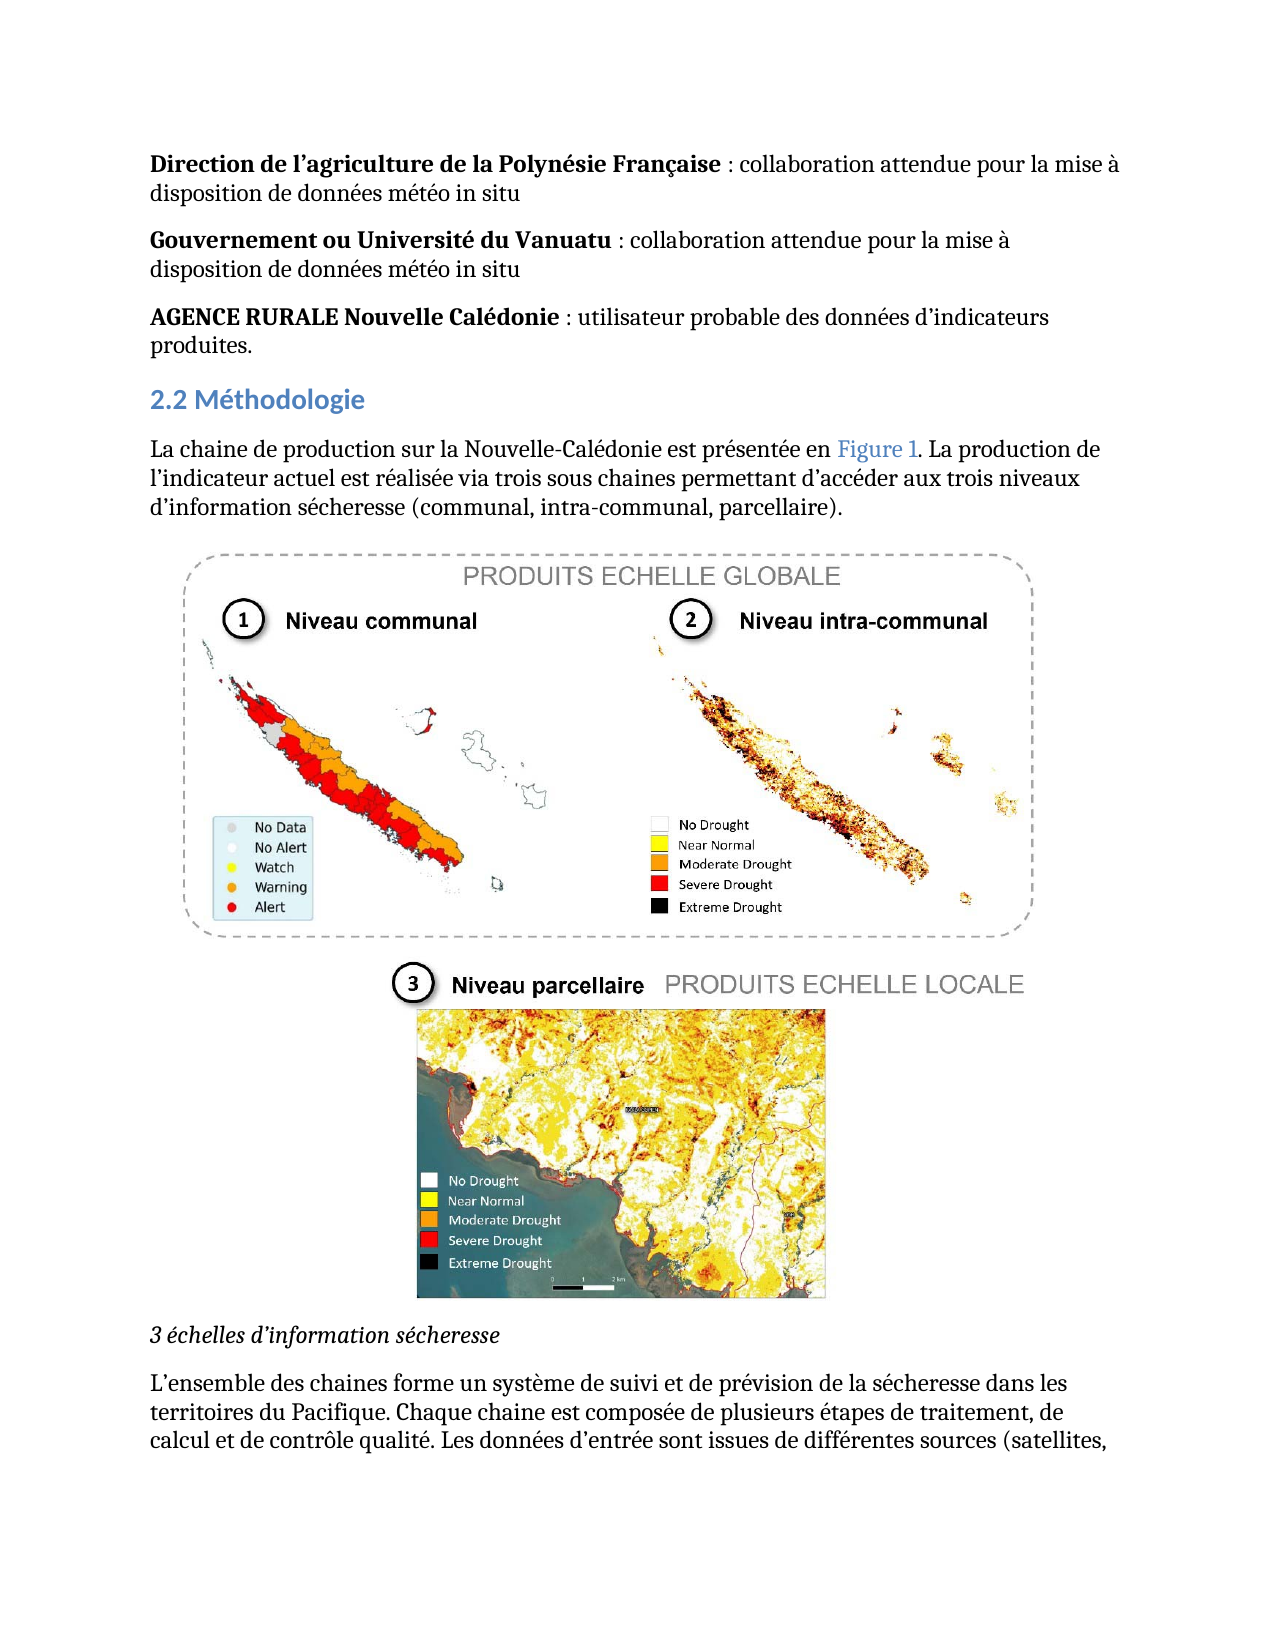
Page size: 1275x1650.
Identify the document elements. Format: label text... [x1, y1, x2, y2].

picture [168, 540, 1044, 1301]
subtitle 2.2 Méthodologie [150, 381, 1125, 416]
text 3 échelles d’information sécheresse [150, 1321, 1125, 1350]
text AGENCE RURALE Nouvelle Calédonie : utilisateur probable des données d’indicateurs produites. [150, 302, 1125, 360]
text Direction de l’agriculture de la Polynésie Française : collaboration attendue pour la mise à disposition de données météo in situ [150, 150, 1125, 207]
text Gouvernement ou Université du Vanuatu : collaboration attendue pour la mise à disposition de données météo in situ [150, 226, 1125, 284]
text La chaine de production sur la Nouvelle-Calédonie est présentée en Figure 1. La production de l’indicateur actuel est réalisée via trois sous chaines permettant d’accéder aux trois niveaux d’information sécheresse (communal, intra-communal, parcellaire). [150, 435, 1125, 521]
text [150, 1369, 1125, 1455]
